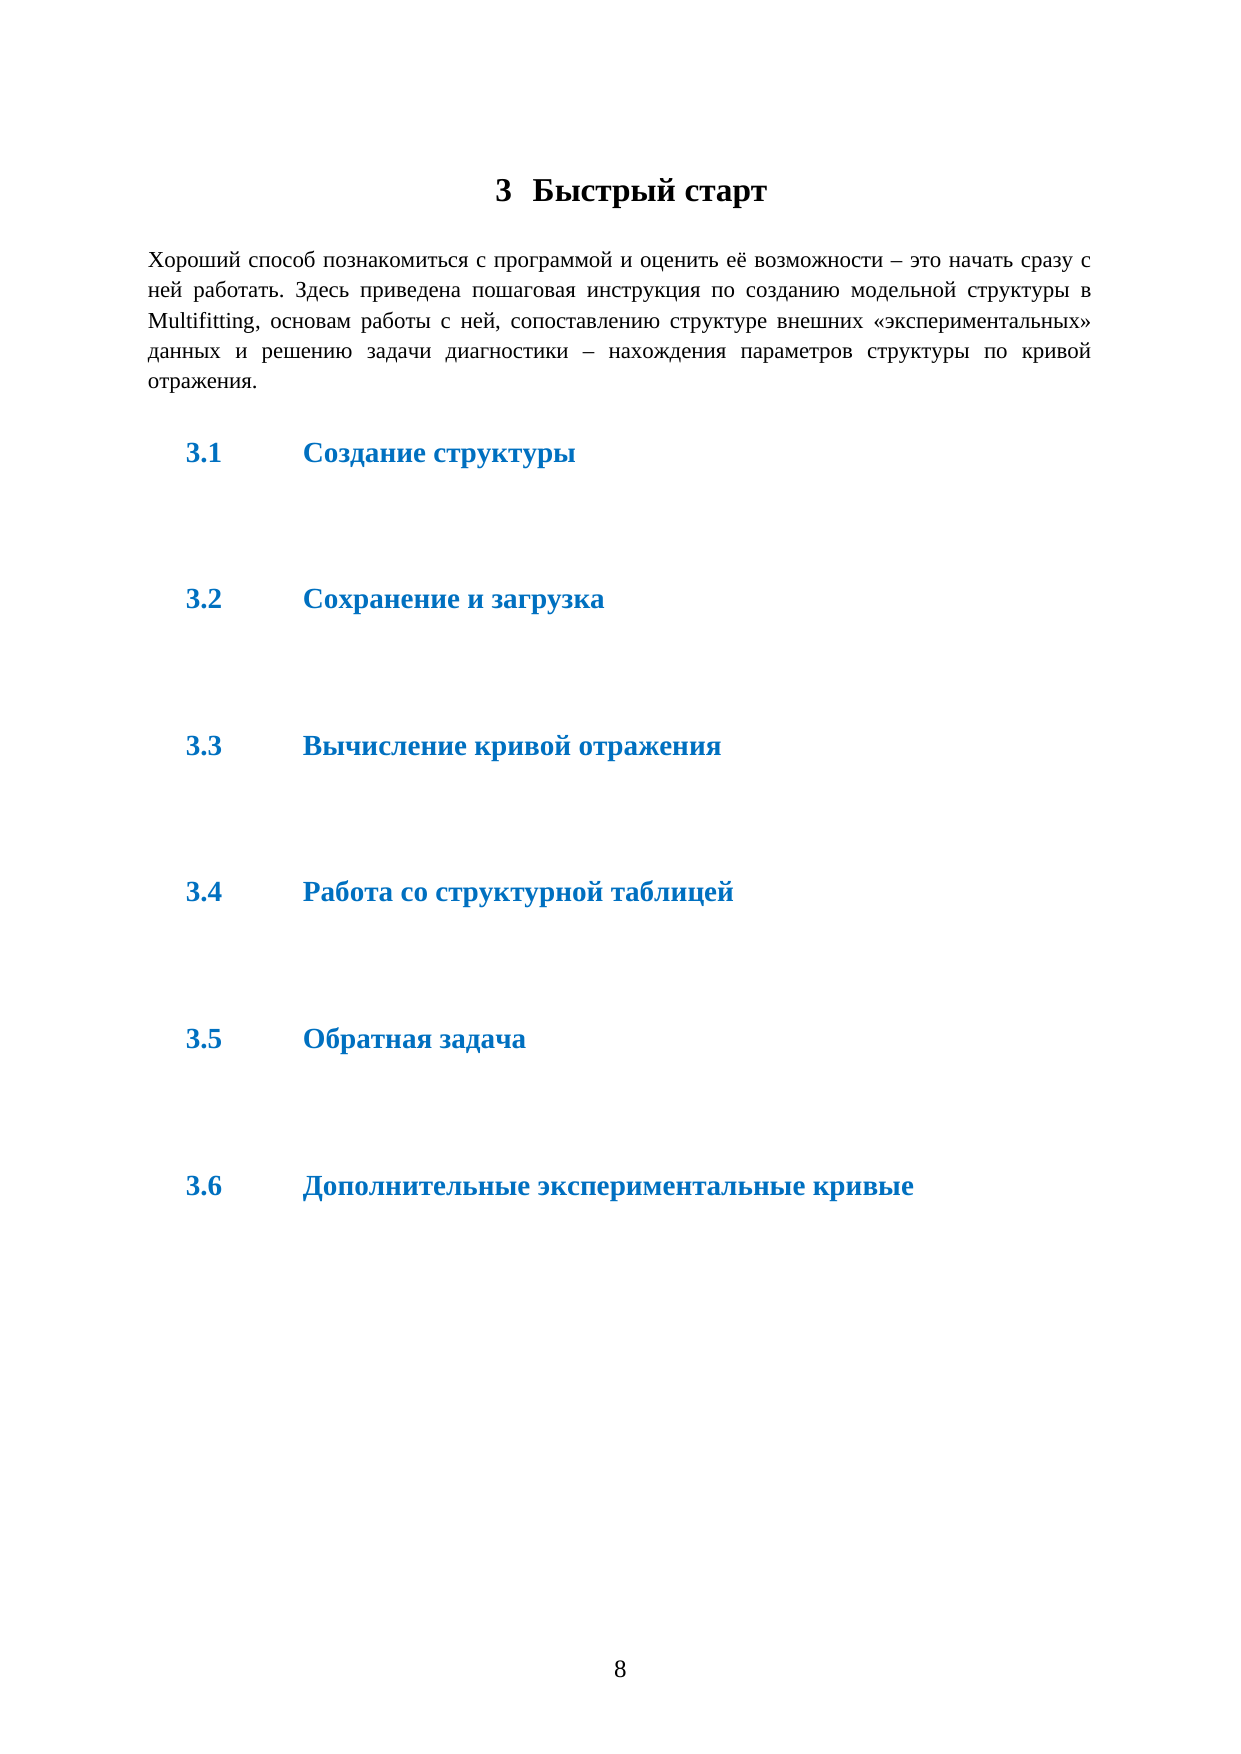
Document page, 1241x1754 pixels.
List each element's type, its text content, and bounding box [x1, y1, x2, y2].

subtitle Вычисление кривой отражения [155, 728, 1093, 761]
subtitle Дополнительные экспериментальные кривые [155, 1168, 1093, 1201]
subtitle Создание структуры [155, 435, 1093, 468]
subtitle Сохранение и загрузка [155, 581, 1093, 615]
subtitle Обратная задача [155, 1021, 1093, 1054]
subtitle Работа со структурной таблицей [155, 874, 1093, 908]
subtitle Быстрый старт [178, 170, 1093, 209]
text Хороший способ познакомиться с программой и оценить её возможности – это начать сразу с ней работать. Здесь приведена пошаговая инструкция по созданию модельной структуры в Multifitting, основам работы с ней, сопоставлению структуре внешних «экспериментальных» данных и решению задачи диагностики – нахождения параметров структуры по кривой отражения. [148, 246, 1093, 393]
